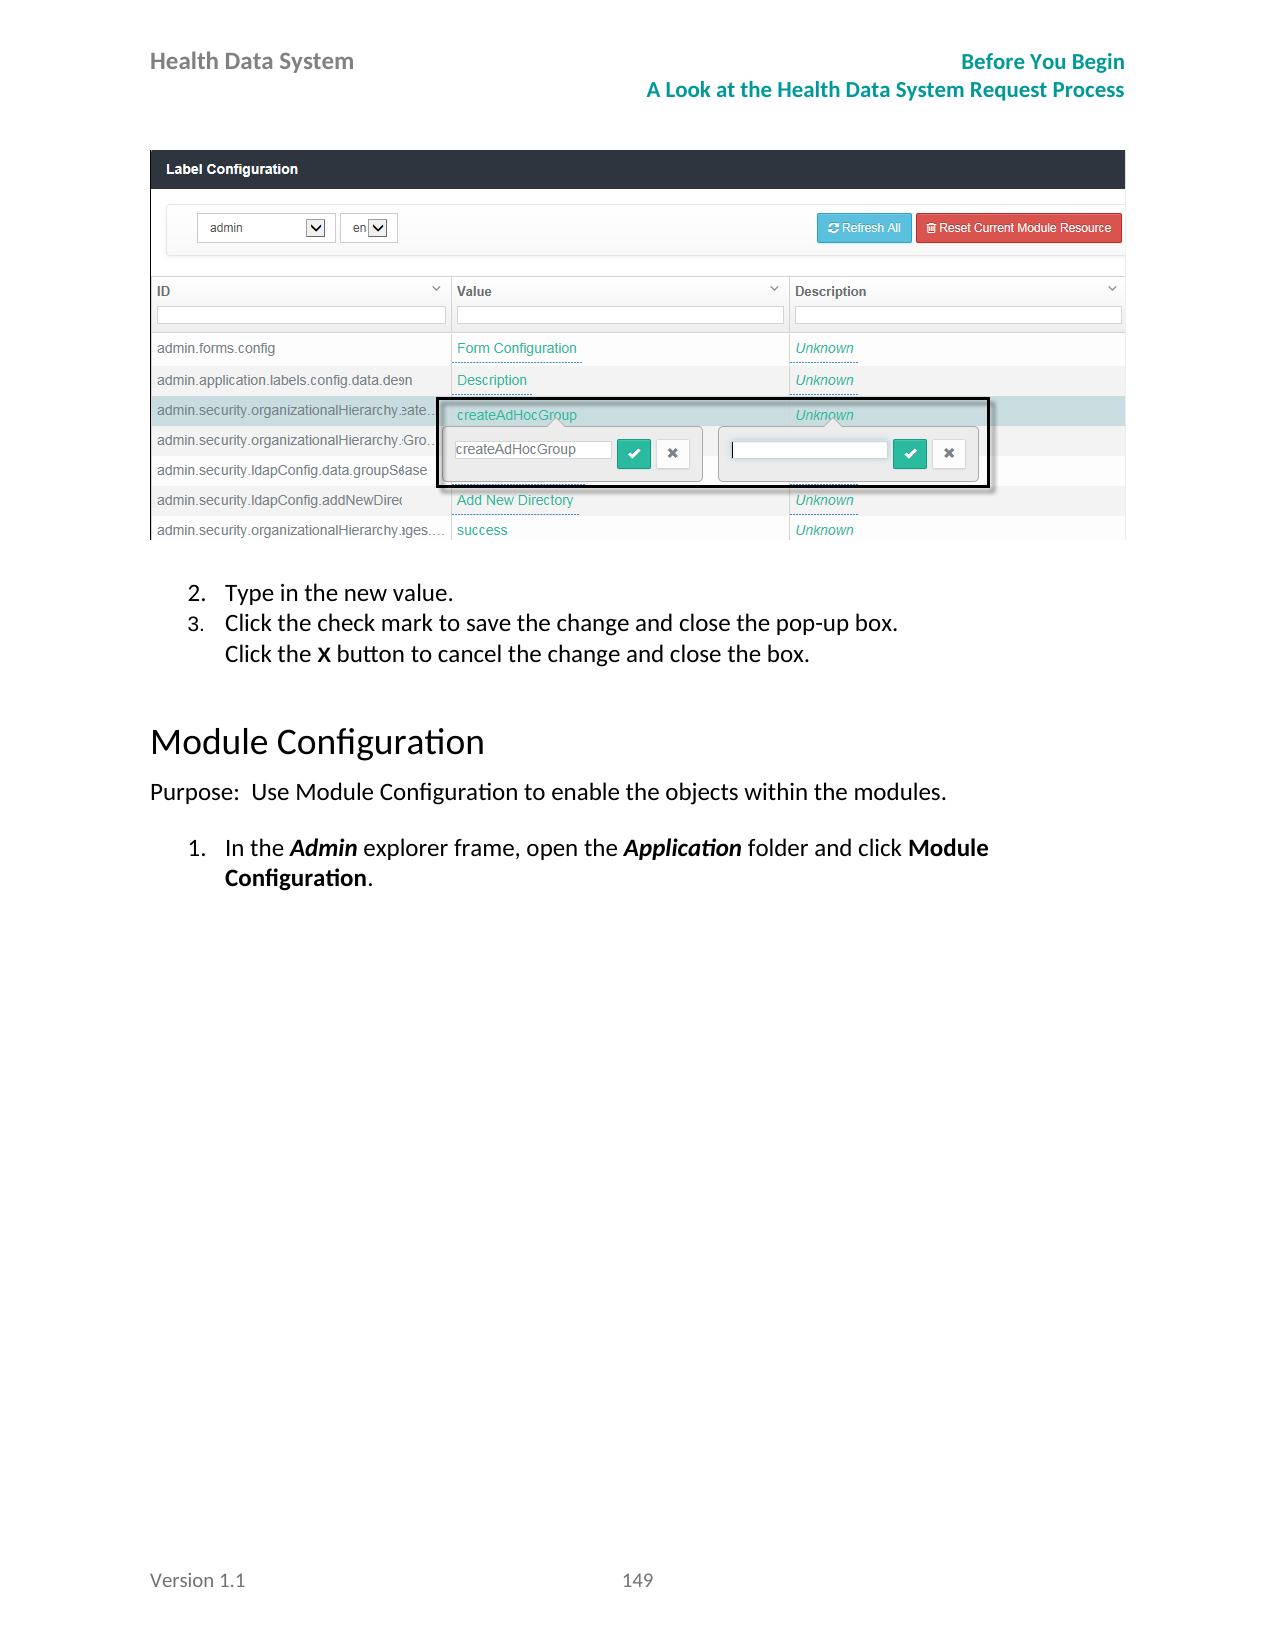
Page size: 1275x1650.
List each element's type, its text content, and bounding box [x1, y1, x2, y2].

subtitle Module Configuration [150, 718, 1125, 764]
list Type in the new value. [187, 577, 1125, 607]
picture [150, 150, 1125, 540]
list Click the check mark to save the change and close the pop-up box. [187, 607, 1125, 638]
list In the Admin explorer frame, open the Application folder and click Module Configuration. [187, 832, 1125, 893]
text Click the X button to cancel the change and close the box. [225, 638, 1125, 668]
text Purpose: Use Module Configuration to enable the objects within the modules. [150, 777, 1125, 807]
